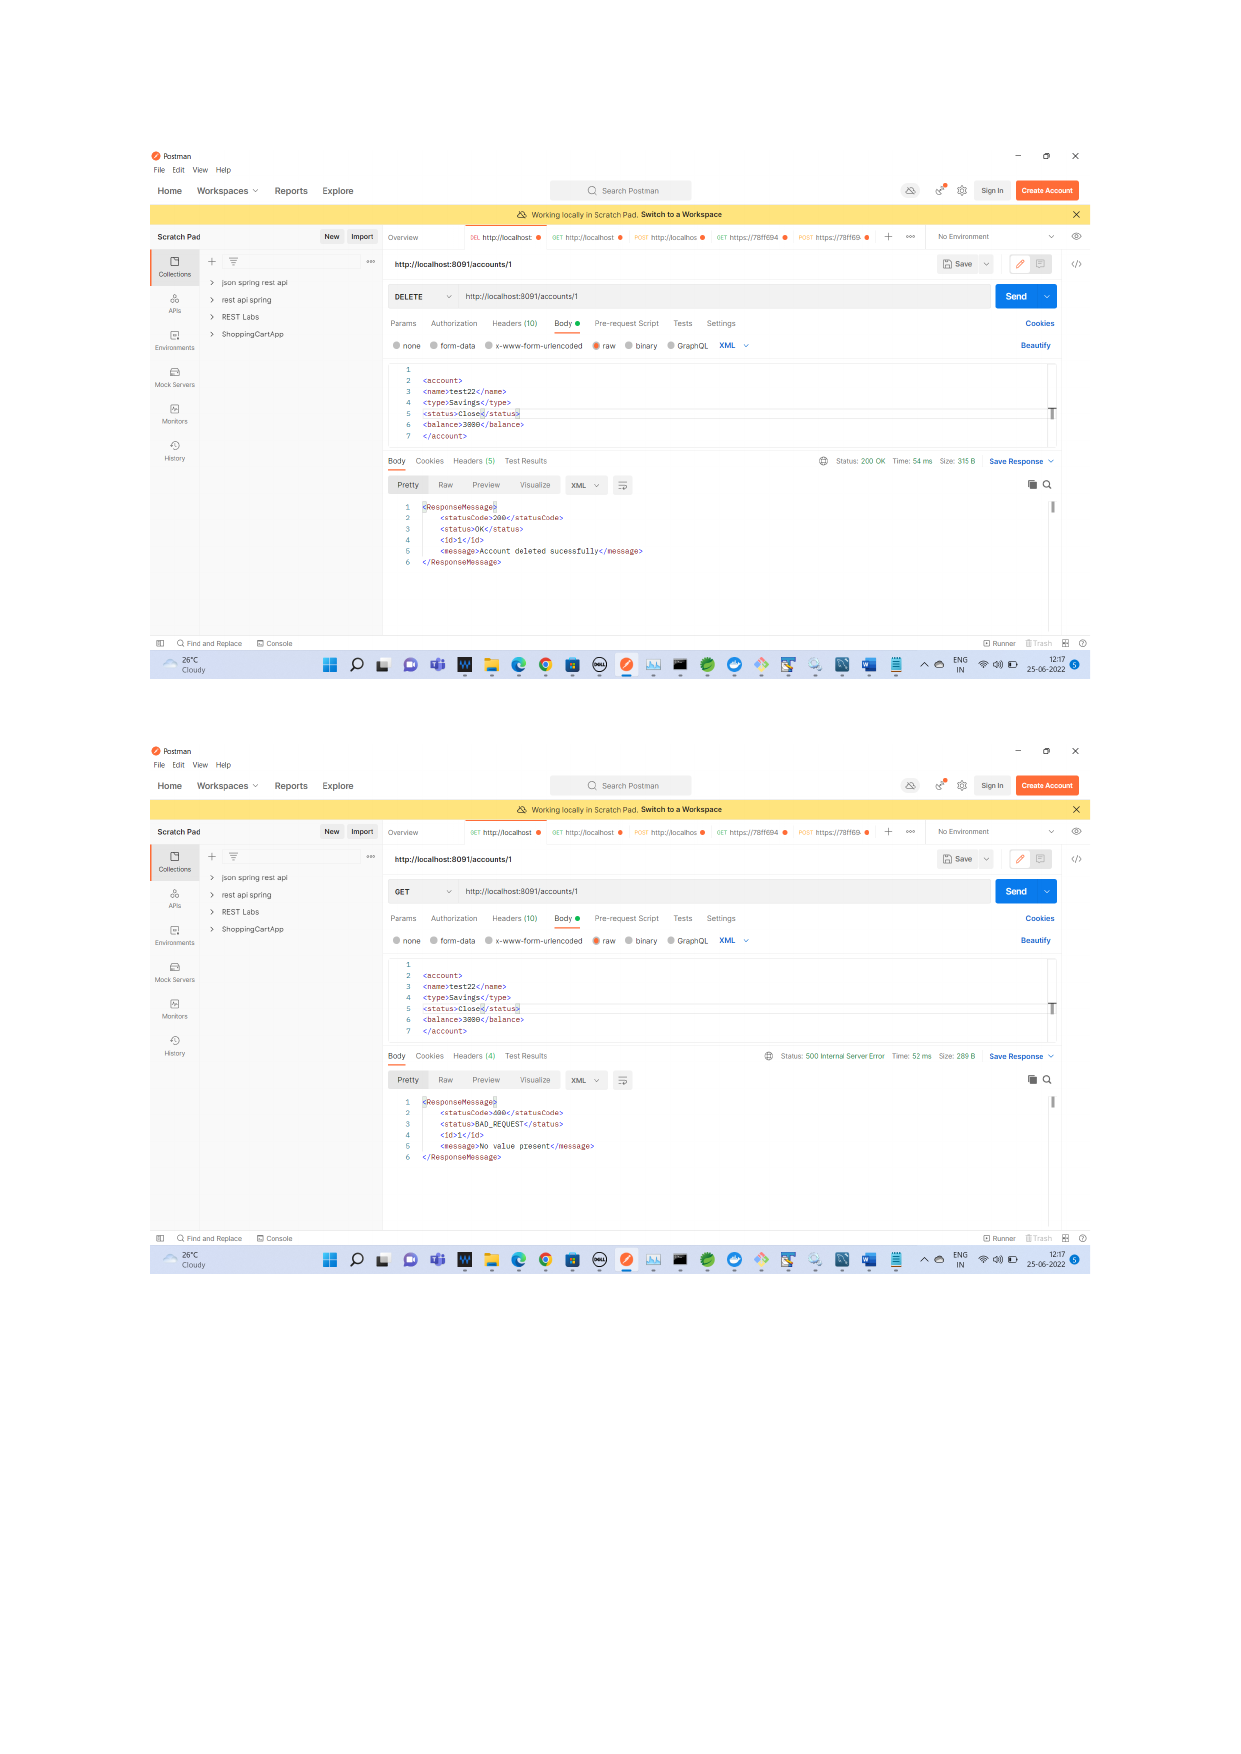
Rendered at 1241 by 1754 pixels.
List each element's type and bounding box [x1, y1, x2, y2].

picture [150, 744, 1091, 1274]
picture [150, 150, 1091, 679]
